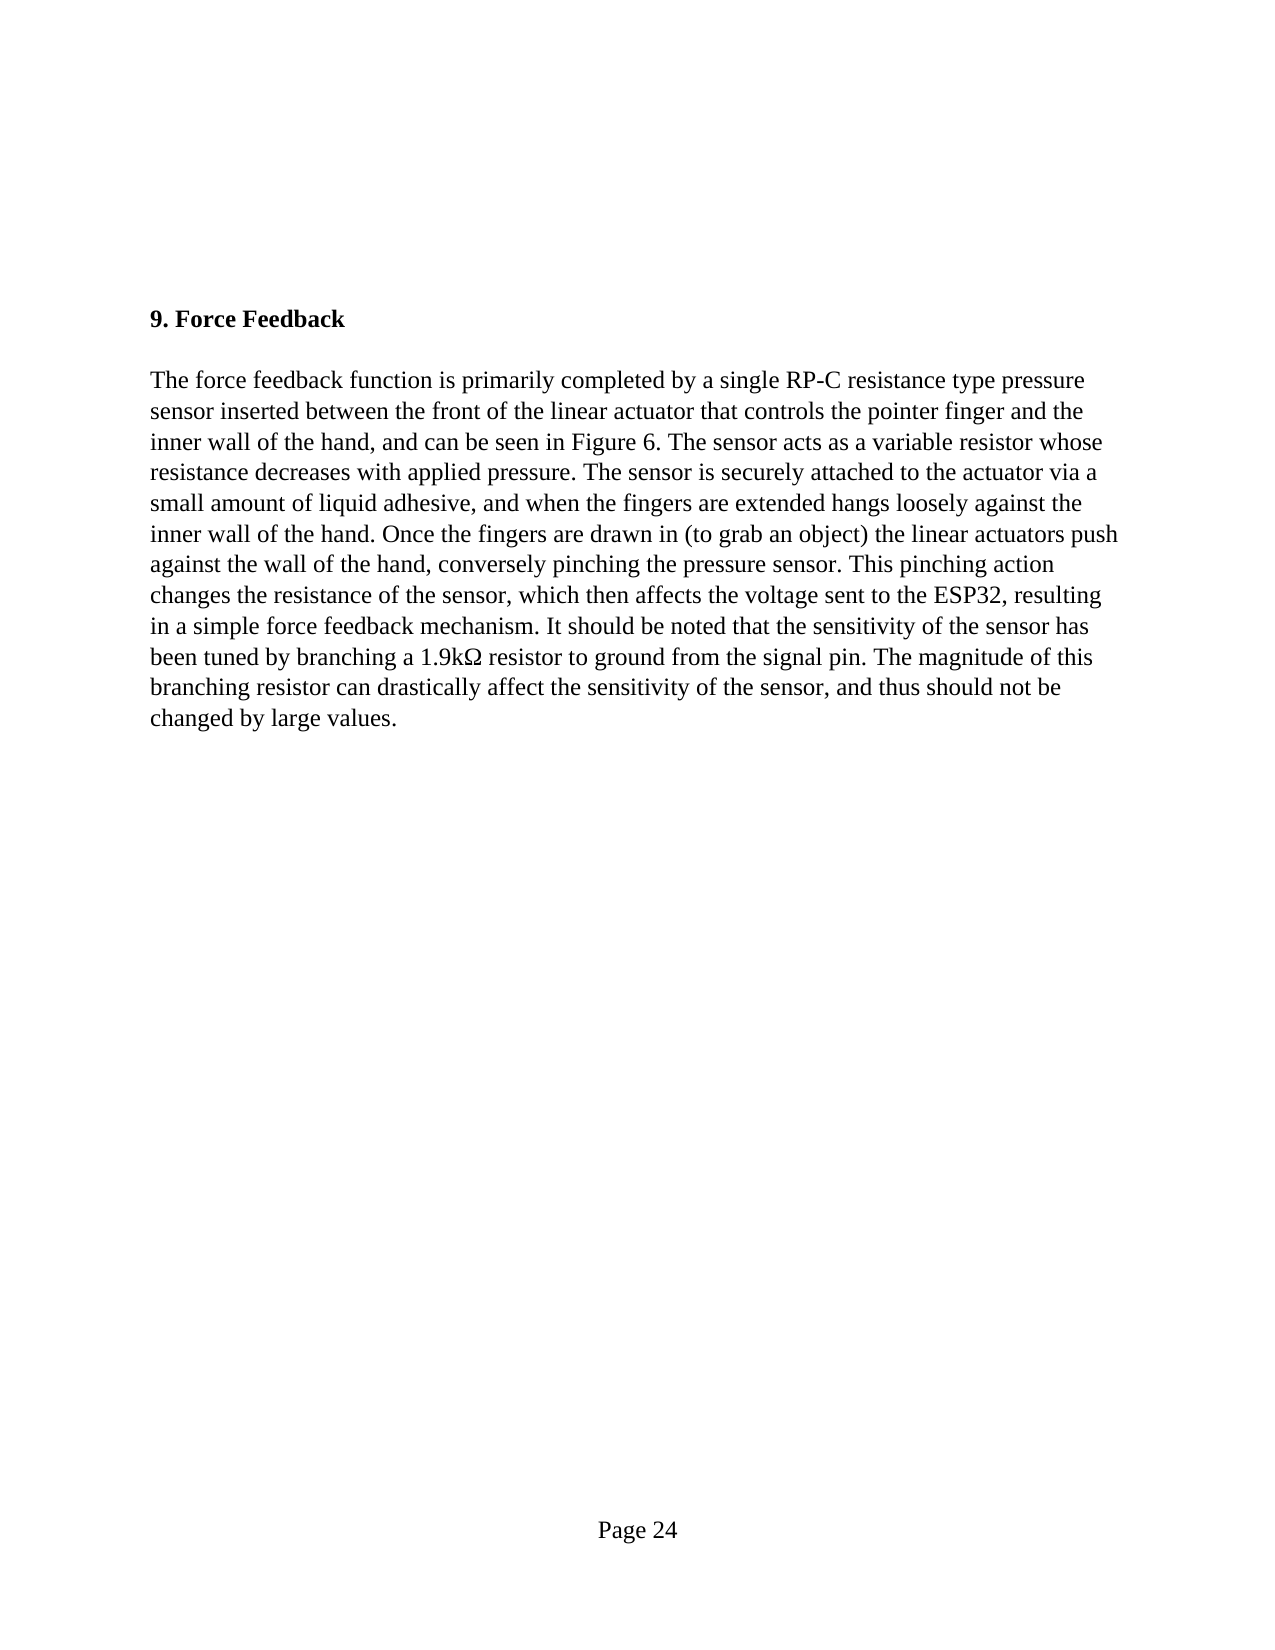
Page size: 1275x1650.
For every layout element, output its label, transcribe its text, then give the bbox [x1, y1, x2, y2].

text The force feedback function is primarily completed by a single RP-C resistance type pressure sensor inserted between the front of the linear actuator that controls the pointer finger and the inner wall of the hand, and can be seen in Figure 6. The sensor acts as a variable resistor whose resistance decreases with applied pressure. The sensor is securely attached to the actuator via a small amount of liquid adhesive, and when the fingers are extended hangs loosely against the inner wall of the hand. Once the fingers are drawn in (to grab an object) the linear actuators push against the wall of the hand, conversely pinching the pressure sensor. This pinching action changes the resistance of the sensor, which then affects the voltage sent to the ESP32, resulting in a simple force feedback mechanism. It should be noted that the sensitivity of the sensor has been tuned by branching a 1.9kΩ resistor to ground from the signal pin. The magnitude of this branching resistor can drastically affect the sensitivity of the sensor, and thus should not be changed by large values. [150, 365, 1125, 732]
text 9. Force Feedback [150, 304, 1125, 332]
